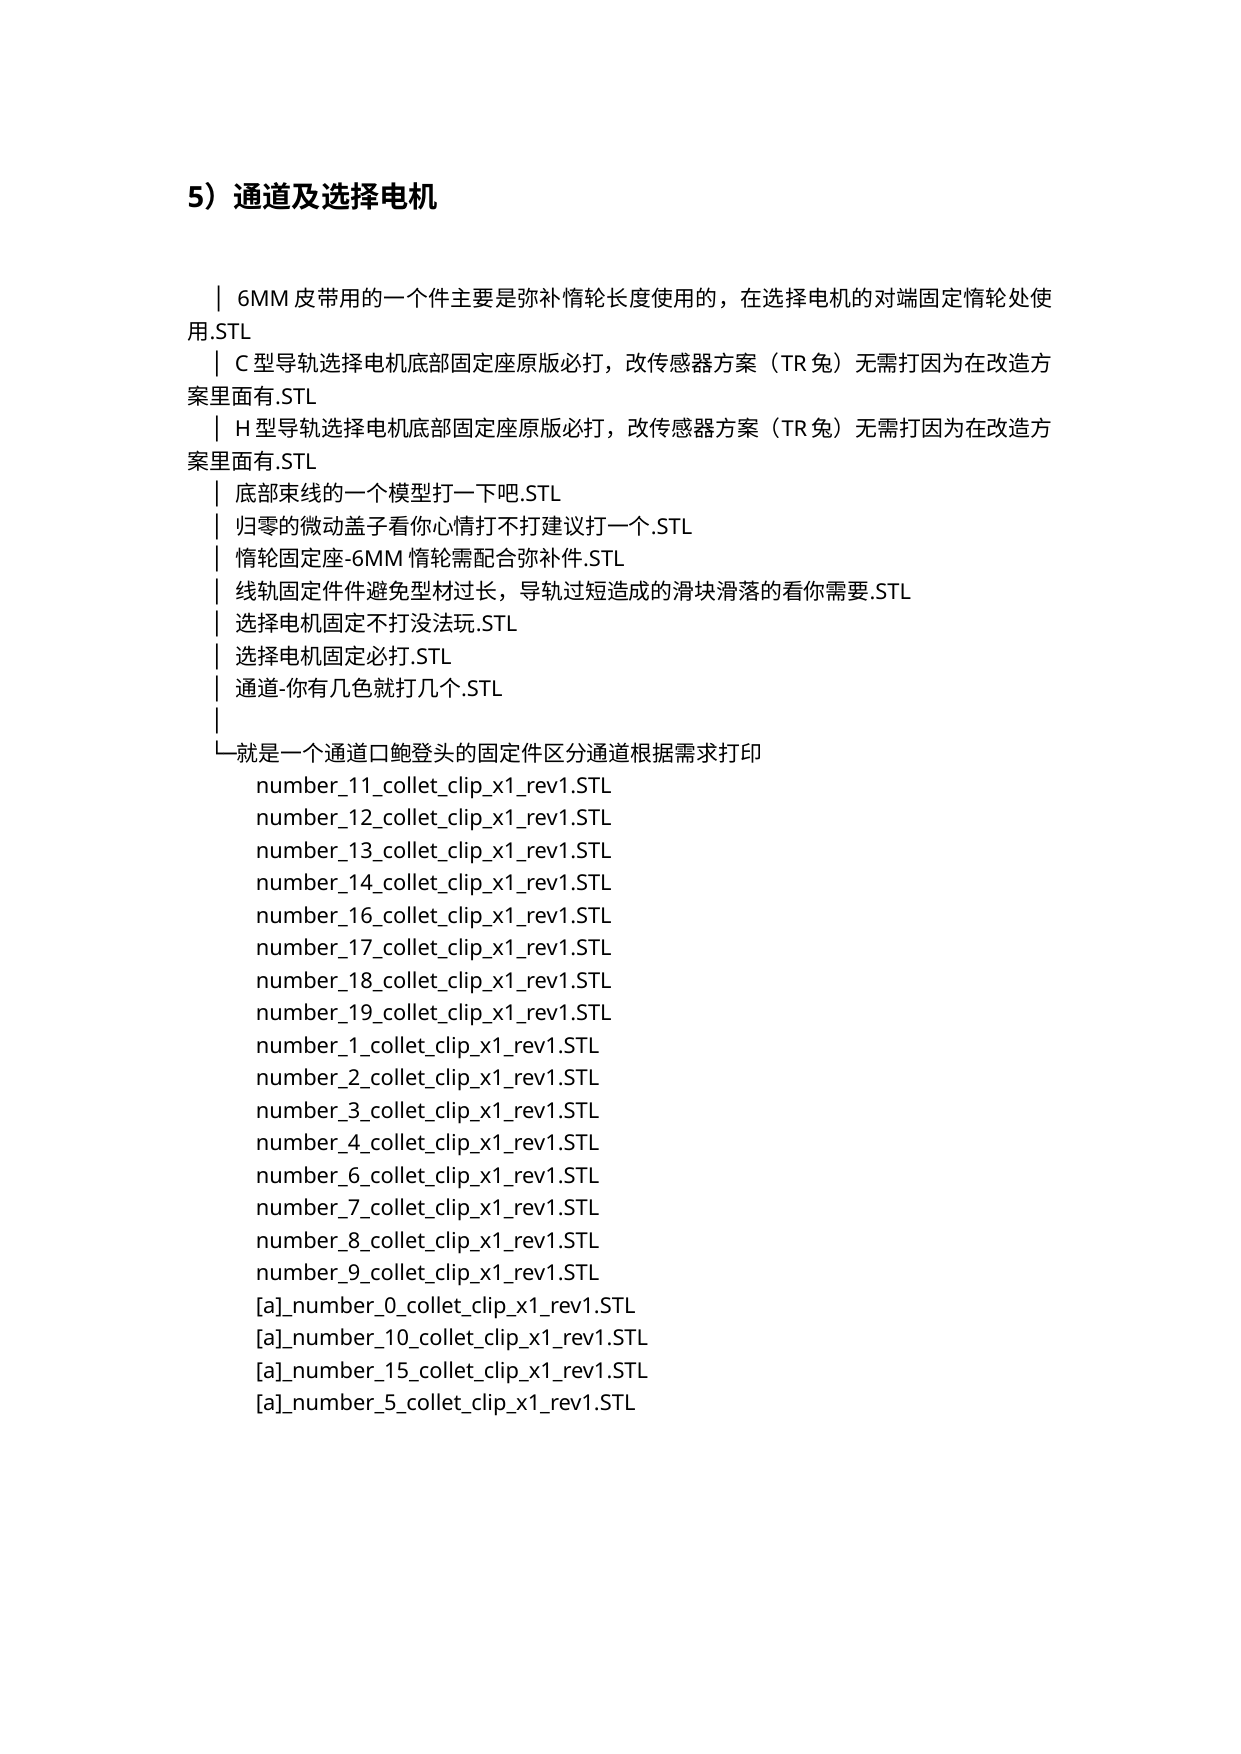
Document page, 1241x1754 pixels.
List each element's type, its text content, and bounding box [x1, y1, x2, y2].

text [a]_number_10_collet_clip_x1_rev1.STL [187, 1321, 1053, 1353]
text number_12_collet_clip_x1_rev1.STL [187, 801, 1053, 833]
text │ [187, 703, 1053, 736]
text [a]_number_15_collet_clip_x1_rev1.STL [187, 1353, 1053, 1386]
text [a]_number_0_collet_clip_x1_rev1.STL [187, 1288, 1053, 1321]
text number_8_collet_clip_x1_rev1.STL [187, 1223, 1053, 1256]
text │ 通道-你有几色就打几个.STL [187, 671, 1053, 703]
text number_19_collet_clip_x1_rev1.STL [187, 996, 1053, 1028]
text number_7_collet_clip_x1_rev1.STL [187, 1191, 1053, 1223]
text number_18_collet_clip_x1_rev1.STL [187, 963, 1053, 996]
text number_6_collet_clip_x1_rev1.STL [187, 1158, 1053, 1191]
text │ C型导轨选择电机底部固定座原版必打，改传感器方案（TR兔）无需打因为在改造方案里面有.STL [187, 346, 1053, 411]
text └─就是一个通道口鲍登头的固定件区分通道根据需求打印 [187, 736, 1053, 768]
text │ 归零的微动盖子看你心情打不打建议打一个.STL [187, 508, 1053, 541]
text number_13_collet_clip_x1_rev1.STL [187, 833, 1053, 866]
text number_11_collet_clip_x1_rev1.STL [187, 768, 1053, 801]
text number_14_collet_clip_x1_rev1.STL [187, 866, 1053, 898]
text │ 线轨固定件件避免型材过长，导轨过短造成的滑块滑落的看你需要.STL [187, 573, 1053, 606]
text [a]_number_5_collet_clip_x1_rev1.STL [187, 1386, 1053, 1418]
text │ 选择电机固定不打没法玩.STL [187, 606, 1053, 638]
text number_16_collet_clip_x1_rev1.STL [187, 898, 1053, 931]
text │ 底部束线的一个模型打一下吧.STL [187, 476, 1053, 508]
text number_2_collet_clip_x1_rev1.STL [187, 1061, 1053, 1093]
text │ 惰轮固定座-6MM惰轮需配合弥补件.STL [187, 541, 1053, 573]
text │ 选择电机固定必打.STL [187, 638, 1053, 671]
text number_1_collet_clip_x1_rev1.STL [187, 1028, 1053, 1061]
subtitle 5）通道及选择电机 [187, 162, 1053, 227]
text │ H型导轨选择电机底部固定座原版必打，改传感器方案（TR兔）无需打因为在改造方案里面有.STL [187, 411, 1053, 476]
text number_4_collet_clip_x1_rev1.STL [187, 1126, 1053, 1158]
text number_17_collet_clip_x1_rev1.STL [187, 931, 1053, 963]
text number_3_collet_clip_x1_rev1.STL [187, 1093, 1053, 1126]
text number_9_collet_clip_x1_rev1.STL [187, 1256, 1053, 1288]
text │ 6MM皮带用的一个件主要是弥补惰轮长度使用的，在选择电机的对端固定惰轮处使用.STL [187, 281, 1053, 346]
